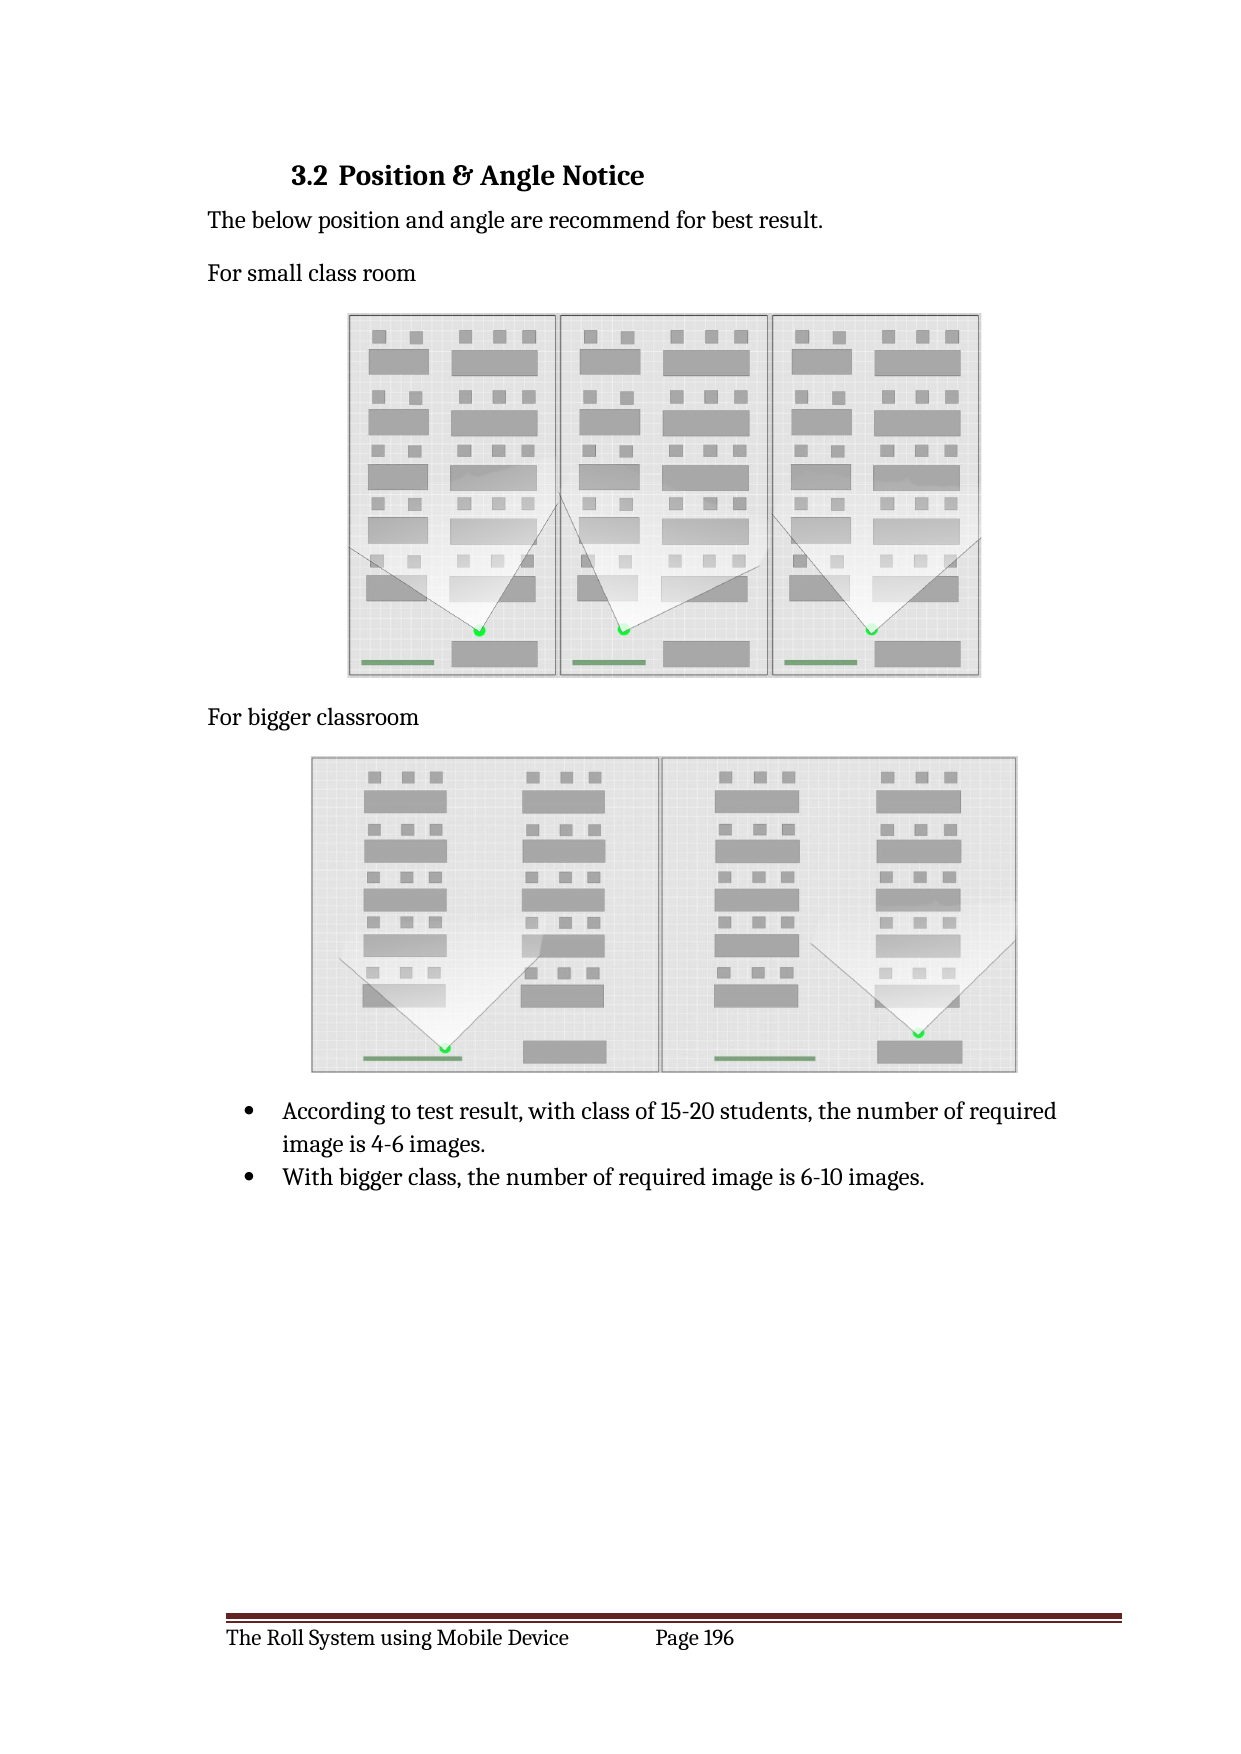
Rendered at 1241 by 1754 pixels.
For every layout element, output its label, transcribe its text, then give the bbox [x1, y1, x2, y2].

list With bigger class, the number of required image is 6-10 images. [244, 1163, 1122, 1192]
text For small class room [207, 259, 1122, 288]
text The below position and angle are recommend for best result. [207, 206, 1122, 234]
list According to test result, with class of 15-20 students, the number of required image is 4-6 images. [244, 1097, 1122, 1159]
subtitle Position & Angle Notice [291, 159, 1122, 193]
text For bigger classroom [207, 703, 1122, 732]
picture [347, 313, 982, 678]
picture [310, 756, 1018, 1073]
